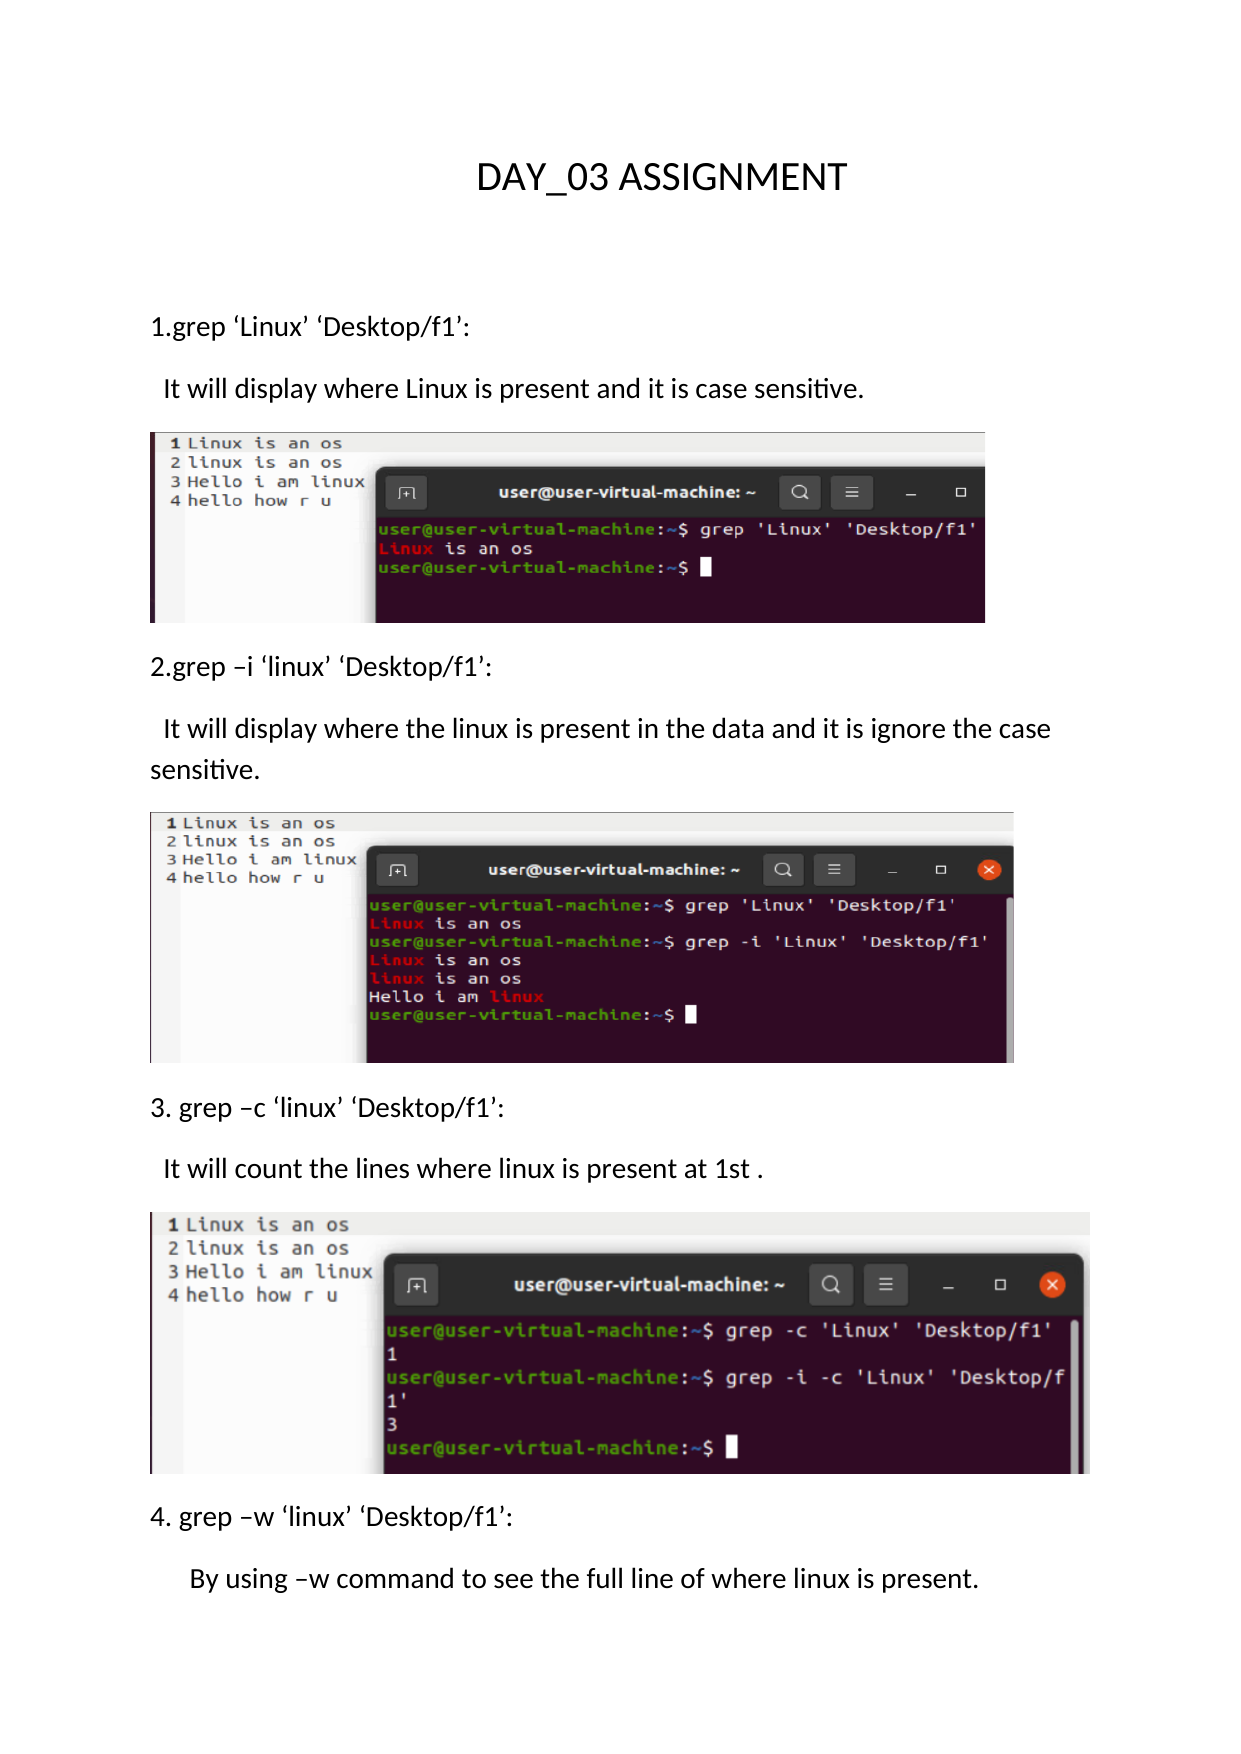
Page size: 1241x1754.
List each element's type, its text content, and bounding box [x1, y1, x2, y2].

text 1.grep ‘Linux’ ‘Desktop/f1’: [150, 308, 1090, 344]
picture [150, 812, 1014, 1063]
picture [150, 1212, 1090, 1474]
text It will display where Linux is present and it is case sensitive. [150, 370, 1090, 406]
text 2.grep –i ‘linux’ ‘Desktop/f1’: [150, 648, 1090, 684]
text It will display where the linux is present in the data and it is ignore the case sensitive. [150, 710, 1090, 786]
text It will count the lines where linux is present at 1st . [150, 1150, 1090, 1186]
text By using –w command to see the full line of where linux is present. [150, 1560, 1090, 1596]
text 4. grep –w ‘linux’ ‘Desktop/f1’: [150, 1498, 1090, 1534]
text DAY_03 ASSIGNMENT [150, 150, 1090, 201]
picture [150, 432, 986, 623]
text 3. grep –c ‘linux’ ‘Desktop/f1’: [150, 1089, 1090, 1124]
